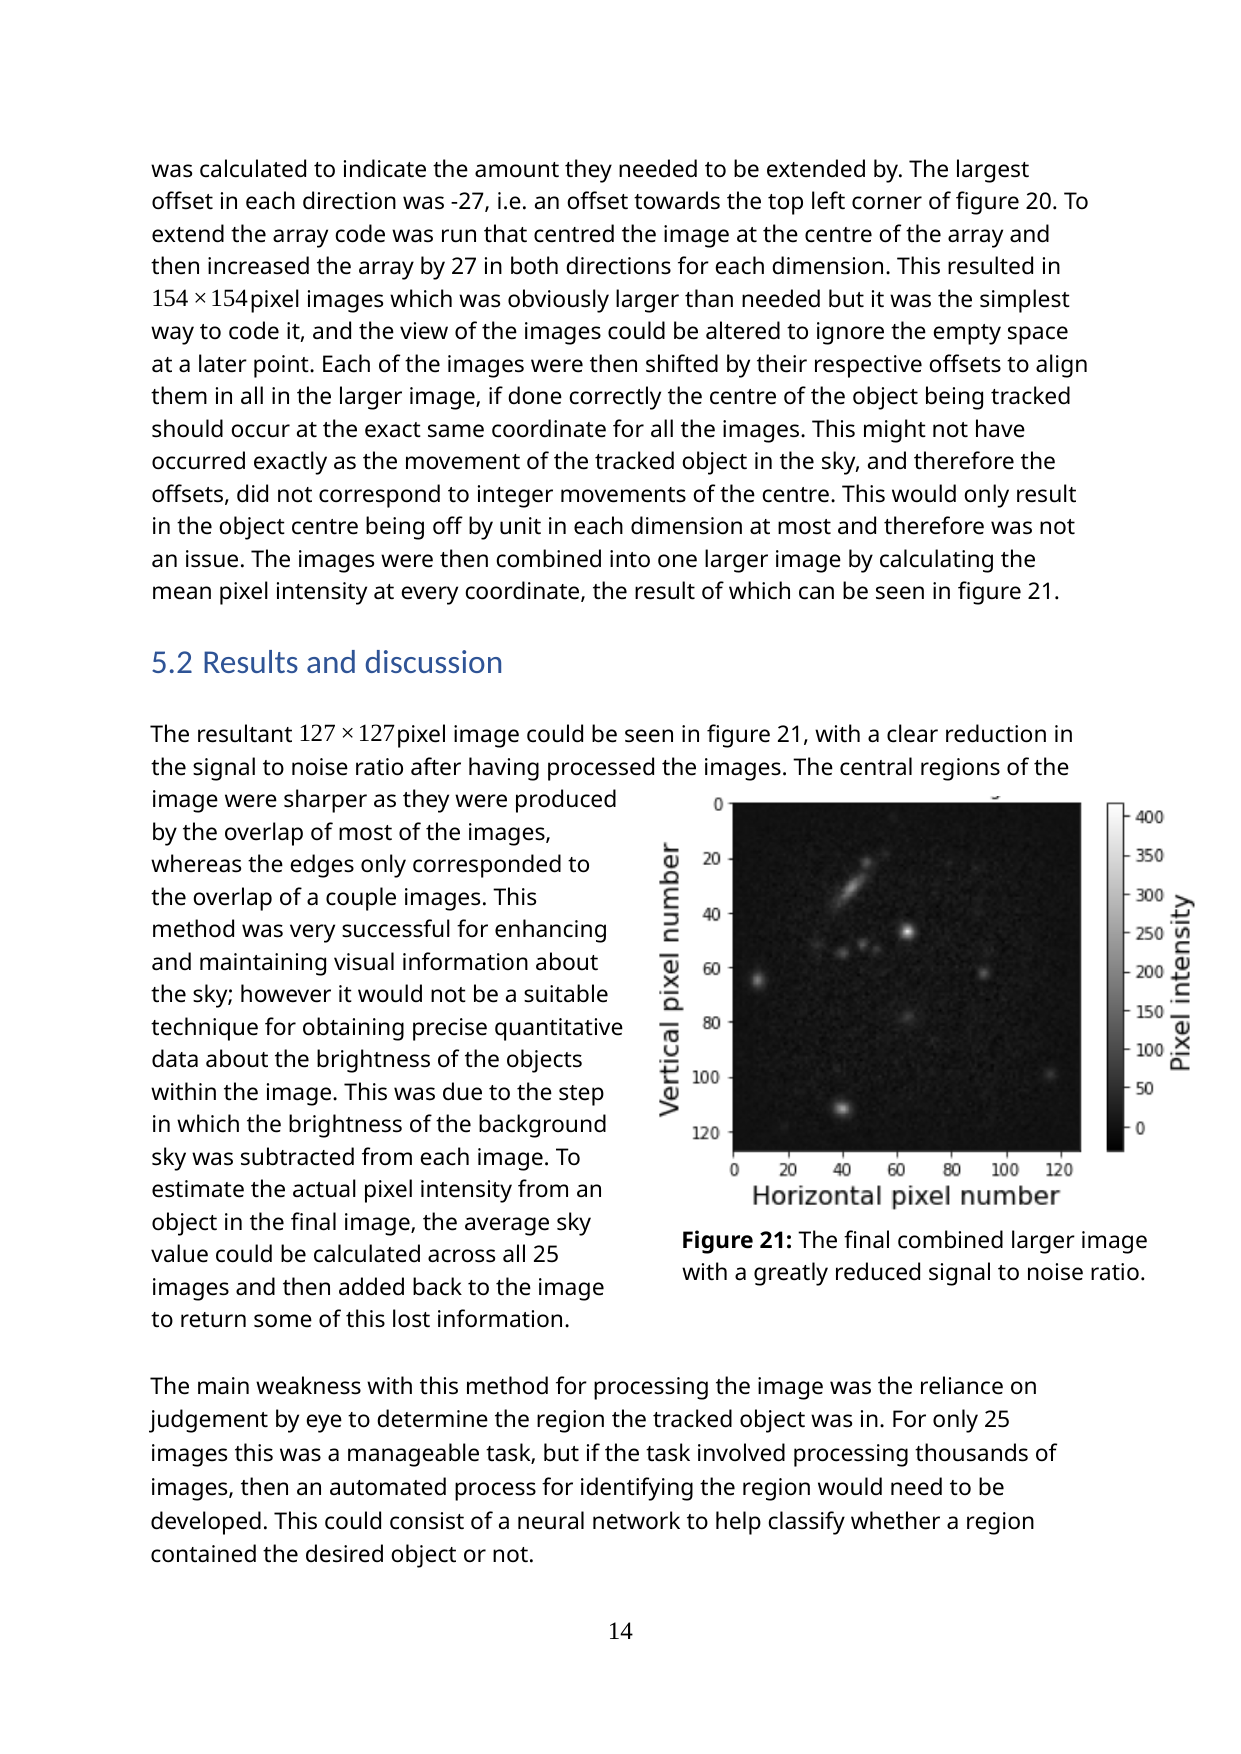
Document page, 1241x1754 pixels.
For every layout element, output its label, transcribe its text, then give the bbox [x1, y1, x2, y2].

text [150, 153, 1090, 607]
picture [644, 796, 1202, 1227]
text The resultant pixel image could be seen in figure 21, with a clear reduction in the signal to noise ratio after having processed the images. The central regions of the image were sharper as they were produced by the overlap of most of the images, whereas the edges only corresponded to the overlap of a couple images. This method was very successful for enhancing and maintaining visual information about the sky; however it would not be a suitable technique for obtaining precise quantitative data about the brightness of the objects within the image. This was due to the step in which the brightness of the background sky was subtracted from each image. To estimate the actual pixel intensity from an object in the final image, the average sky value could be calculated across all 25 images and then added back to the image to return some of this lost information. [150, 718, 1090, 1334]
text The main weakness with this method for processing the image was the reliance on judgement by eye to determine the region the tracked object was in. For only 25 images this was a manageable task, but if the task involved processing thousands of images, then an automated process for identifying the region would need to be developed. This could consist of a neural network to help classify whether a region contained the desired object or not. [150, 1370, 1090, 1570]
subtitle 5.2 Results and discussion [151, 641, 1090, 682]
